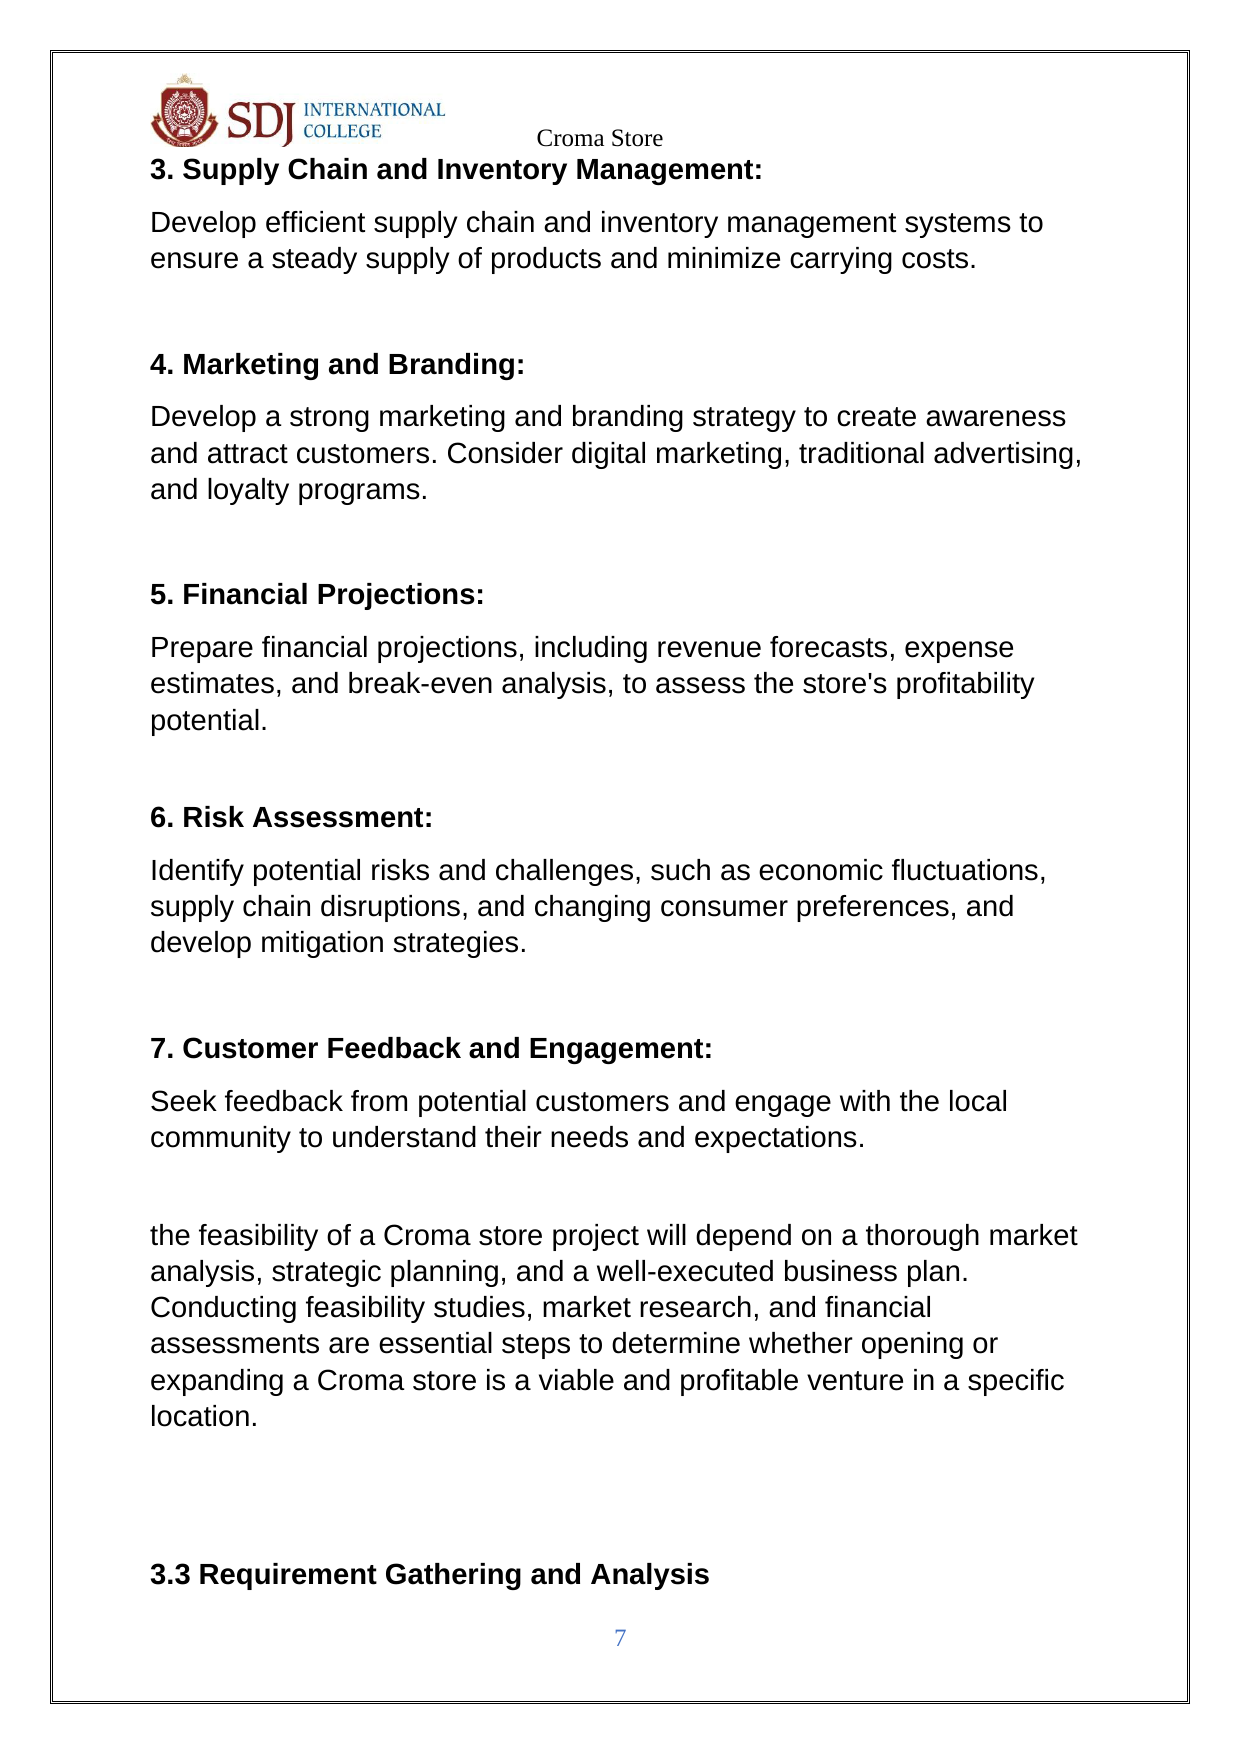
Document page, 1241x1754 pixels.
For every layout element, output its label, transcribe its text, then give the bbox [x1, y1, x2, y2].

text Prepare financial projections, including revenue forecasts, expense estimates, and break-even analysis, to assess the store's profitability potential. [150, 630, 1090, 736]
text 7. Customer Feedback and Engagement: [150, 1031, 1090, 1065]
text 6. Risk Assessment: [150, 800, 1090, 834]
text 4. Marketing and Branding: [150, 347, 1090, 380]
text Identify potential risks and challenges, such as economic fluctuations, supply chain disruptions, and changing consumer preferences, and develop mitigation strategies. [150, 853, 1090, 959]
text Seek feedback from potential customers and engage with the local community to understand their needs and expectations. [150, 1084, 1090, 1154]
text 3.3 Requirement Gathering and Analysis [150, 1557, 1090, 1591]
text 3. Supply Chain and Inventory Management: [150, 152, 1090, 186]
text the feasibility of a Croma store project will depend on a thorough market analysis, strategic planning, and a well-executed business plan. Conducting feasibility studies, market research, and financial assessments are essential steps to determine whether opening or expanding a Croma store is a viable and profitable venture in a specific location. [150, 1218, 1090, 1432]
text Develop a strong marketing and branding strategy to create awareness and attract customers. Consider digital marketing, traditional advertising, and loyalty programs. [150, 399, 1090, 505]
text 5. Financial Projections: [150, 577, 1090, 611]
text Develop efficient supply chain and inventory management systems to ensure a steady supply of products and minimize carrying costs. [150, 205, 1090, 274]
